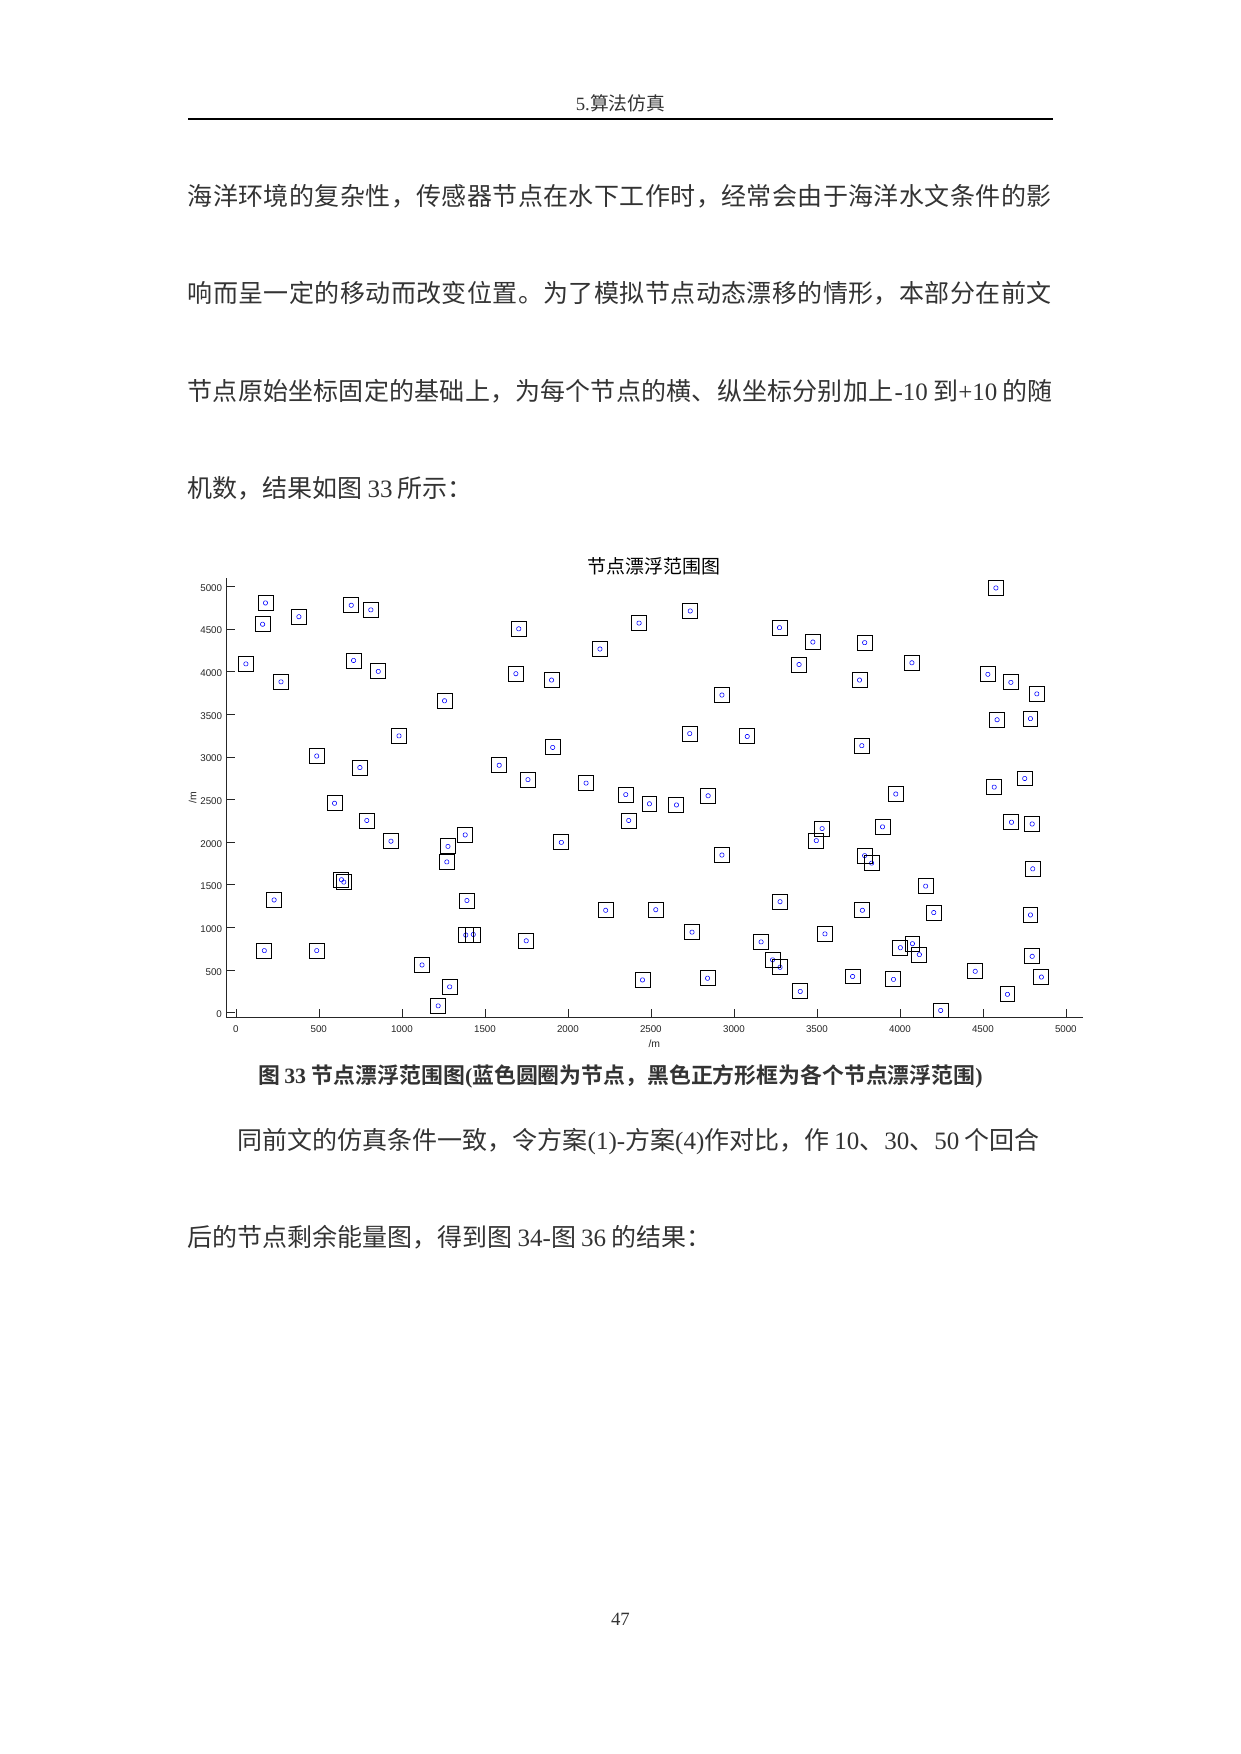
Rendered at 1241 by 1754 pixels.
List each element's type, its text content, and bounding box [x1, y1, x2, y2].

text 同前文的仿真条件一致，令方案(1)-方案(4)作对比，作10、30、50个回合后的节点剩余能量图，得到图34-图36的结果： [187, 1106, 1053, 1268]
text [187, 162, 1053, 519]
text 图33 节点漂浮范围图(蓝色圆圈为节点，黑色正方形框为各个节点漂浮范围) [187, 1058, 1053, 1090]
